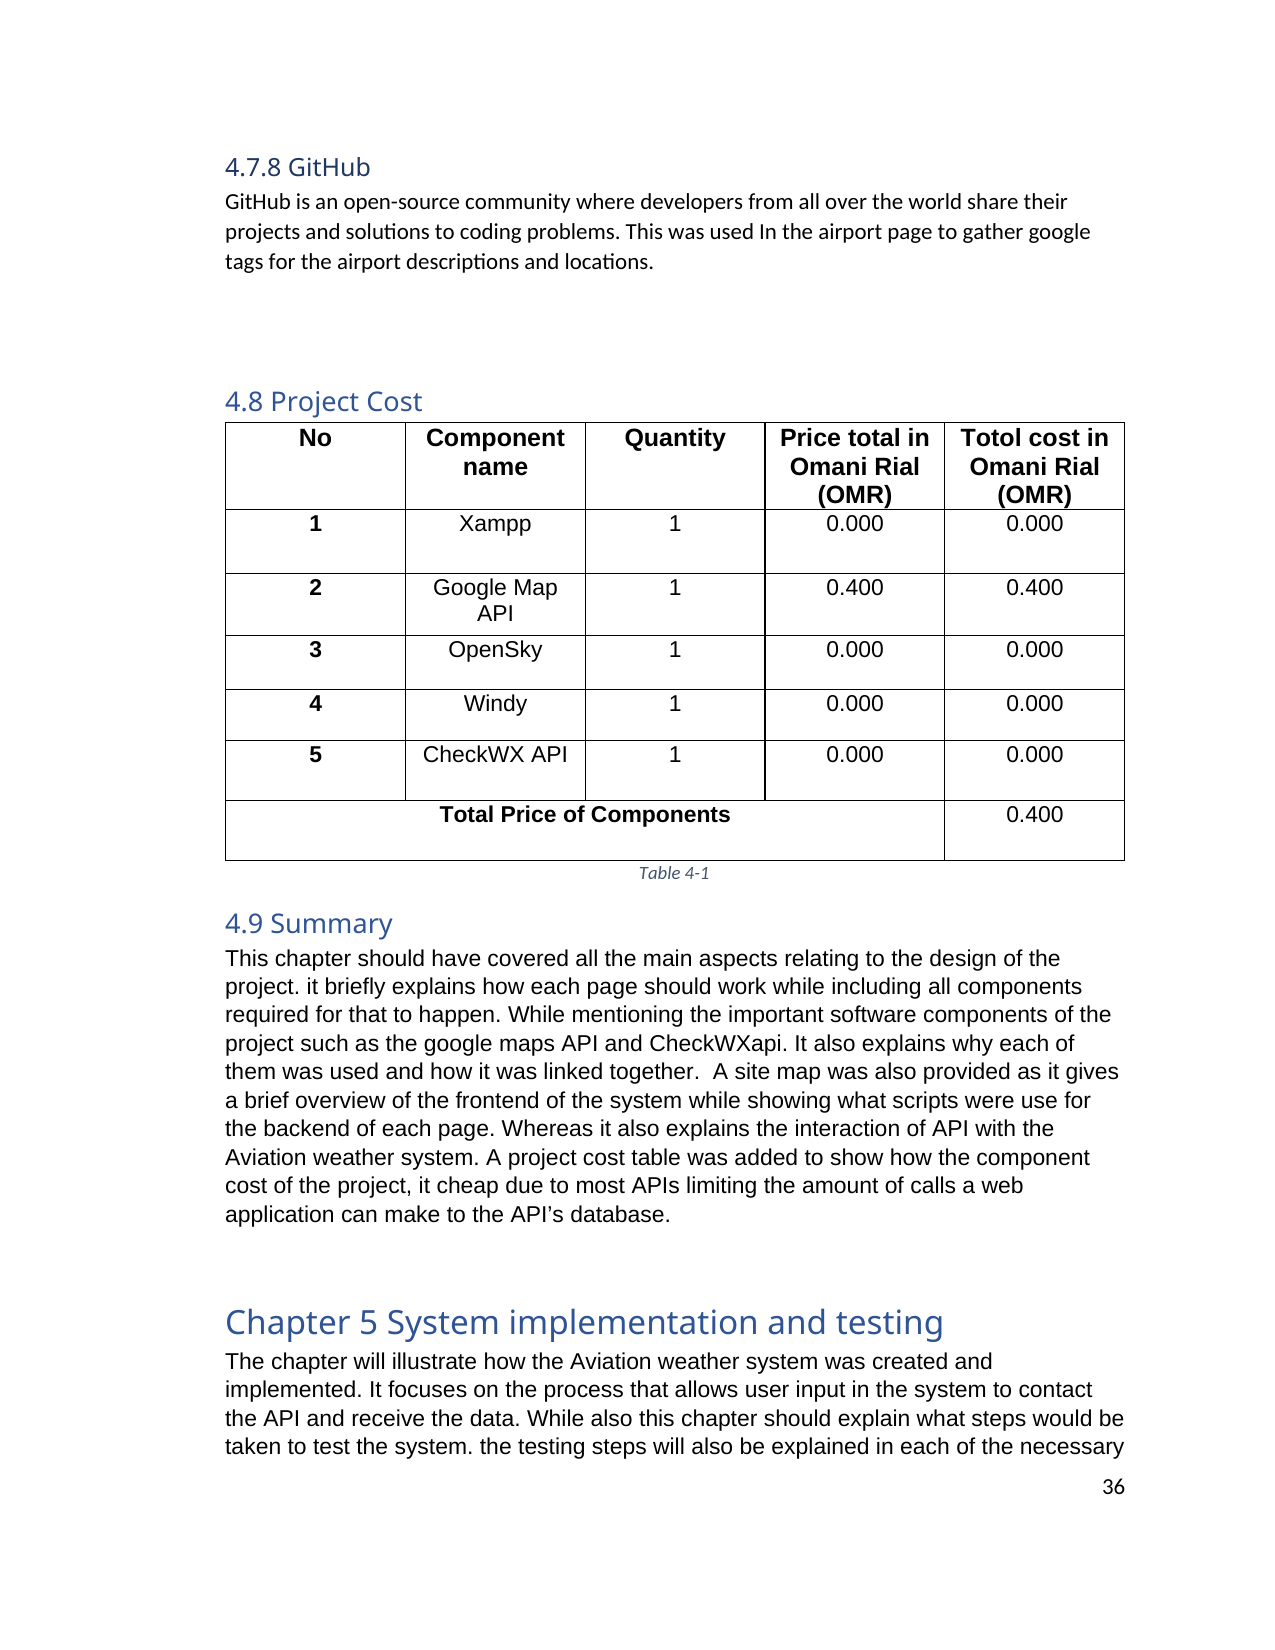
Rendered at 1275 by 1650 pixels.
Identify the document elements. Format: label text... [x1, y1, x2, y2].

table_cell 1 [226, 510, 405, 573]
table_cell 1 [586, 690, 764, 740]
table_cell 0.000 [766, 510, 944, 573]
table_cell 0.000 [945, 636, 1124, 689]
table_header No [226, 423, 405, 509]
table_cell 0.000 [766, 690, 944, 740]
table_cell 3 [226, 636, 405, 689]
table_cell CheckWX API [406, 741, 585, 800]
table_header Component name [406, 423, 585, 509]
table_cell 1 [586, 741, 764, 800]
table_cell 1 [586, 510, 764, 573]
table_header Totol cost in Omani Rial (OMR) [945, 423, 1124, 509]
table_cell 0.000 [945, 510, 1124, 573]
table_cell 2 [226, 574, 405, 635]
table_cell Xampp [406, 510, 585, 573]
table_cell 0.400 [945, 574, 1124, 635]
table_header Price total in Omani Rial (OMR) [766, 423, 944, 509]
table_cell Google Map API [406, 574, 585, 635]
table_cell 1 [586, 636, 764, 689]
text GitHub is an open-source community where developers from all over the world share their projects and solutions to coding problems. This was used In the airport page to gather google tags for the airport descriptions and locations. [225, 187, 1125, 275]
subtitle 4.9 Summary [225, 905, 1125, 942]
table_cell Total Price of Components [226, 801, 944, 860]
table_cell 0.000 [945, 690, 1124, 740]
table_cell 4 [226, 690, 405, 740]
table_cell 5 [226, 741, 405, 800]
table_cell 0.000 [766, 741, 944, 800]
subtitle Chapter 5 System implementation and testing [225, 1299, 1125, 1344]
table_cell 0.400 [766, 574, 944, 635]
table_cell 0.000 [945, 741, 1124, 800]
text Table 4-1 [225, 861, 1125, 884]
table_cell 0.400 [945, 801, 1124, 860]
table_header Quantity [586, 423, 764, 509]
subtitle 4.8 Project Cost [225, 382, 1125, 419]
table_cell 0.000 [766, 636, 944, 689]
subtitle 4.7.8 GitHub [225, 150, 1125, 184]
text This chapter should have covered all the main aspects relating to the design of the project. it briefly explains how each page should work while including all components required for that to happen. While mentioning the important software components of the project such as the google maps API and CheckWXapi. It also explains why each of them was used and how it was linked together. A site map was also provided as it gives a brief overview of the frontend of the system while showing what scripts were use for the backend of each page. Whereas it also explains the interaction of API with the Aviation weather system. A project cost table was added to show how the component cost of the project, it cheap due to most APIs limiting the amount of calls a web application can make to the API’s database. [225, 944, 1125, 1227]
table_cell Windy [406, 690, 585, 740]
table_cell OpenSky [406, 636, 585, 689]
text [225, 1348, 1125, 1460]
table_cell 1 [586, 574, 764, 635]
